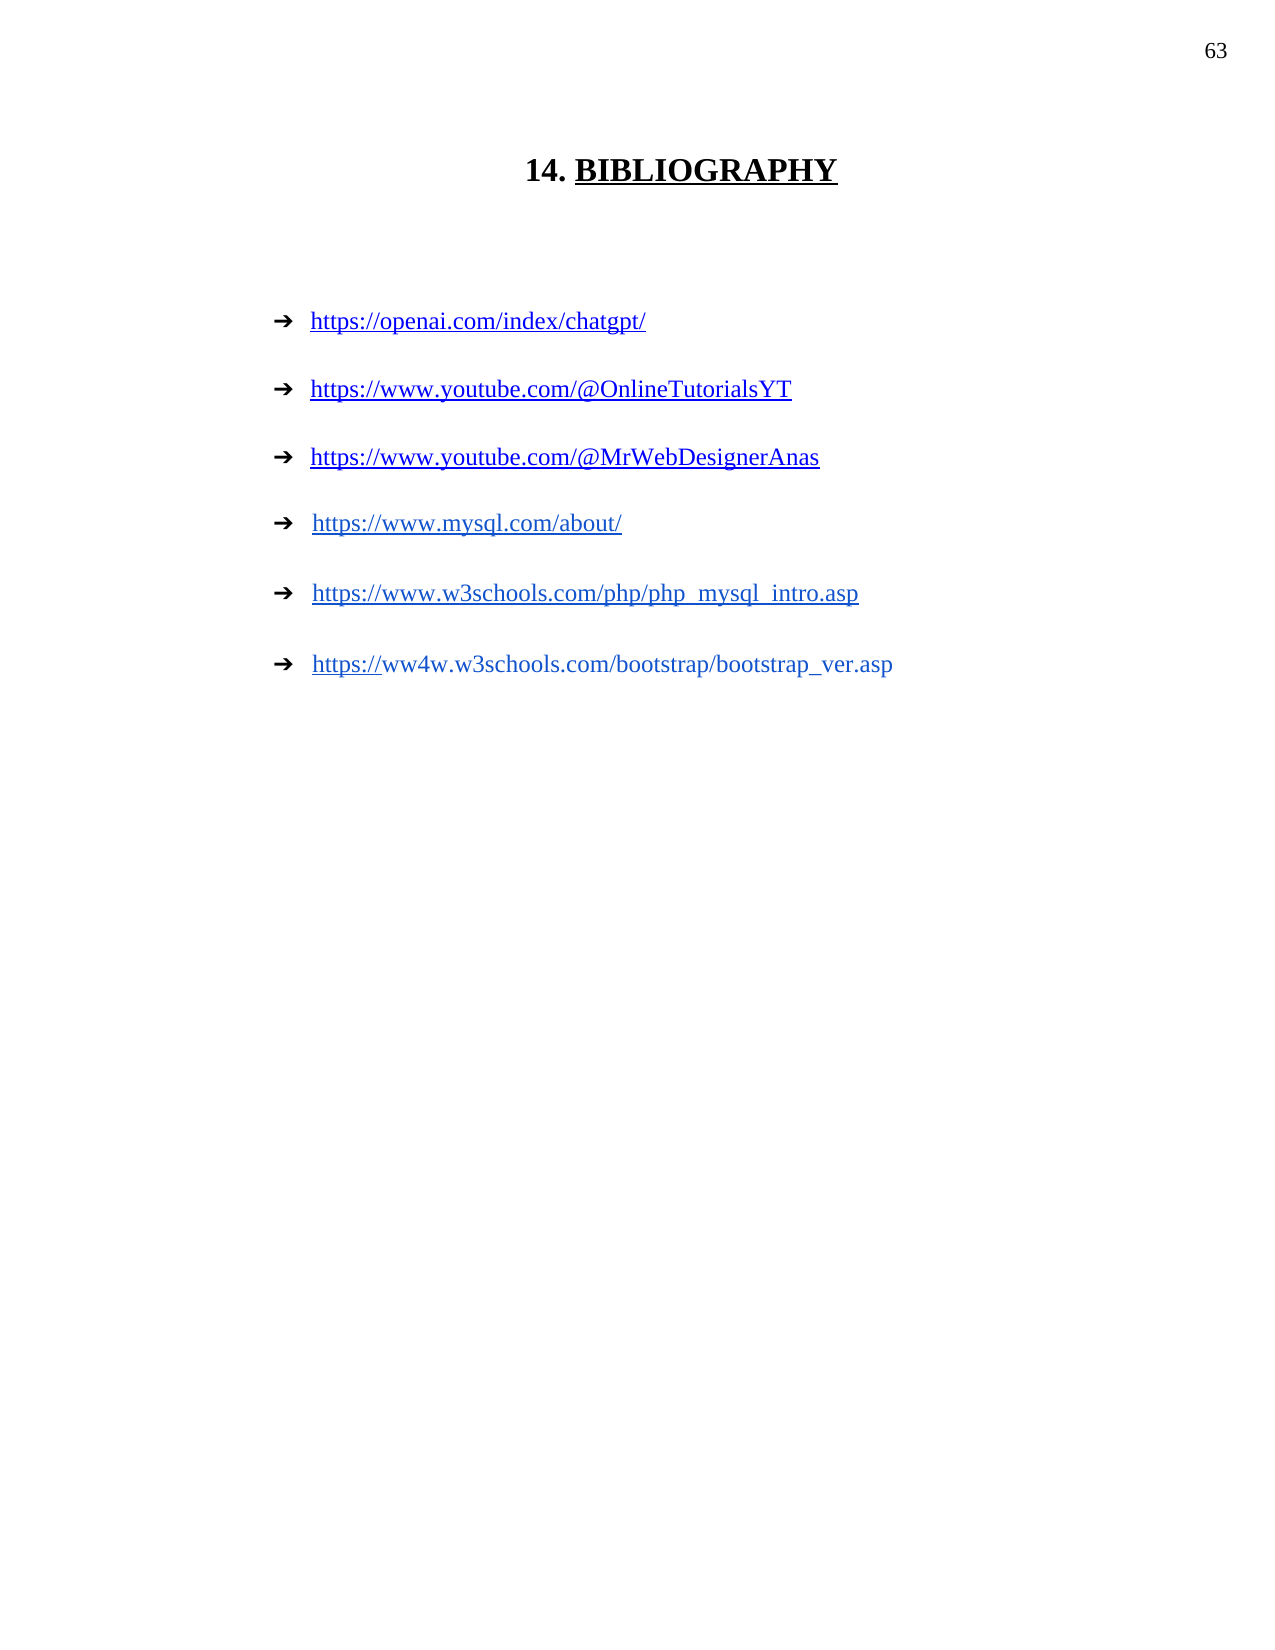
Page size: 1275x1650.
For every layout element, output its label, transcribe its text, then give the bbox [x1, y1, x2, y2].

list https://openai.com/index/chatgpt/ [273, 306, 999, 335]
list https://www.mysql.com/about/ [273, 505, 1227, 539]
list https://ww4w.w3schools.com/bootstrap/bootstrap_ver.asp [273, 645, 1227, 679]
subtitle BIBLIOGRAPHY [524, 150, 1124, 188]
list https://www.w3schools.com/php/php_mysql_intro.asp [273, 575, 1227, 609]
list https://www.youtube.com/@MrWebDesignerAnas [273, 442, 999, 471]
list https://www.youtube.com/@OnlineTutorialsYT [273, 374, 999, 403]
